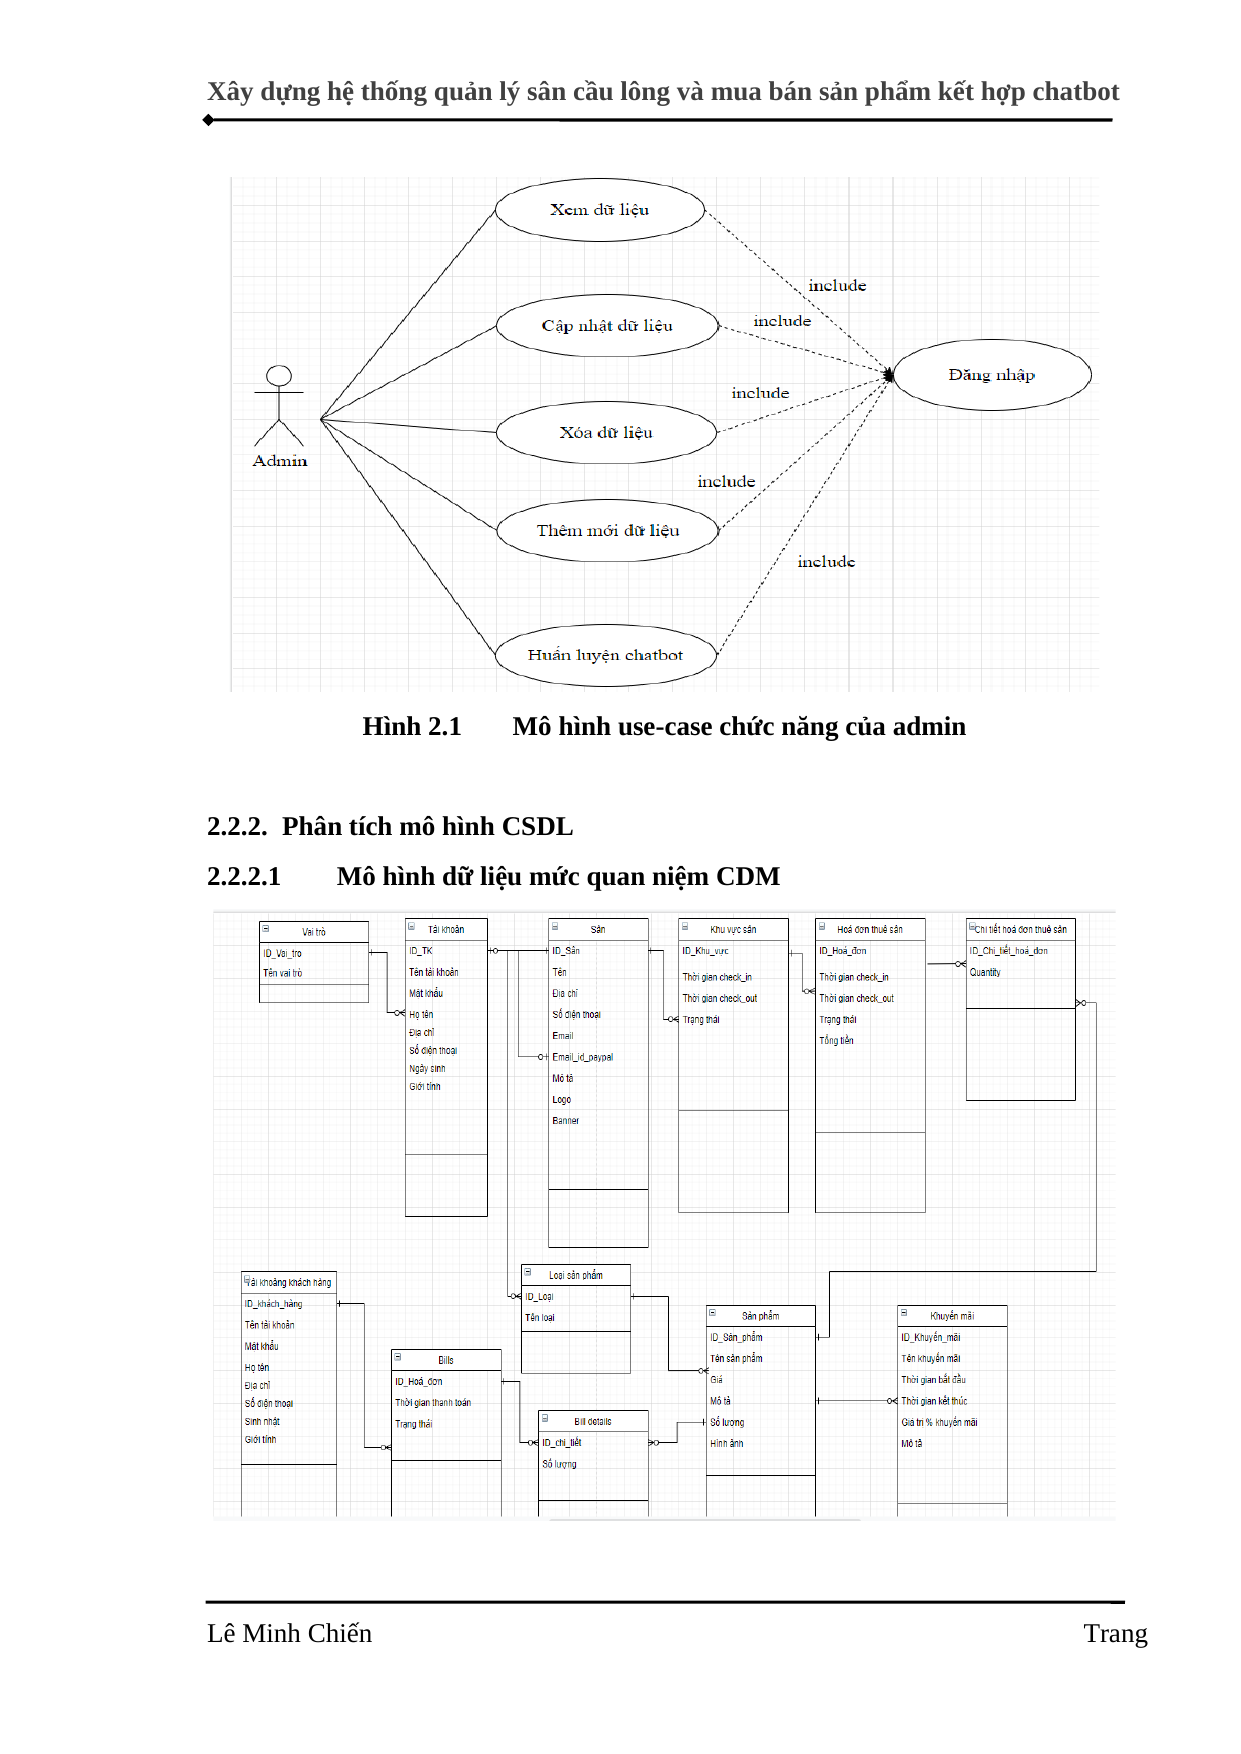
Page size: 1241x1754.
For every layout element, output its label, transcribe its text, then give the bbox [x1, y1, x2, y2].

text Phân tích mô hình CSDL [207, 810, 1122, 841]
text Mô hình dữ liệu mức quan niệm CDM [207, 860, 1122, 891]
picture [213, 909, 1116, 1521]
picture [229, 177, 1100, 692]
text Mô hình use-case chức năng của admin [207, 711, 1122, 742]
